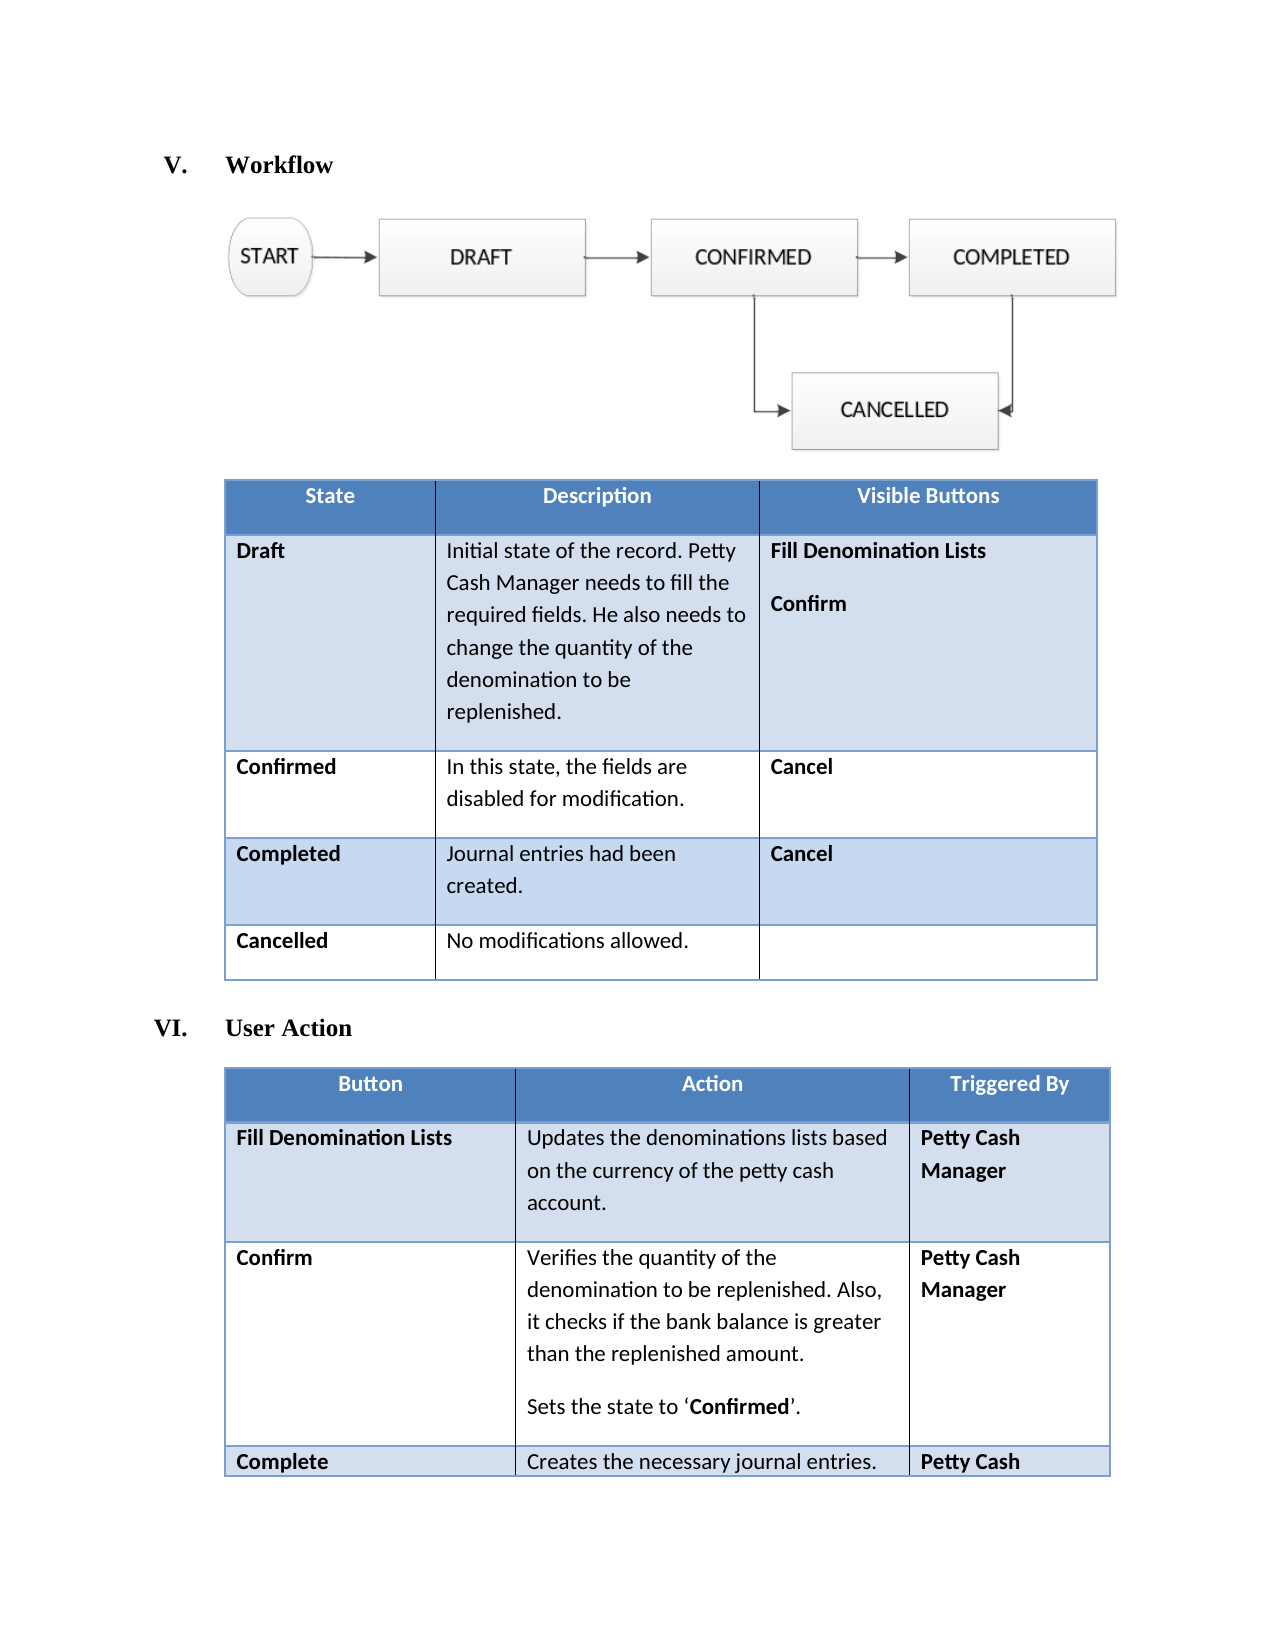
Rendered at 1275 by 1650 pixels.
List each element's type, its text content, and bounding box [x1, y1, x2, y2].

table_cell Updates the denominations lists based on the currency of the petty cash account. [516, 1124, 909, 1241]
table_cell Petty Cash Manager [910, 1243, 1109, 1445]
table_cell No modifications allowed. [436, 926, 759, 978]
table_cell Cancelled [226, 926, 435, 978]
table_header Triggered By [910, 1069, 1109, 1121]
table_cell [516, 1447, 909, 1475]
table_cell Petty Cash Manager [910, 1447, 1109, 1475]
table_cell Fill Denomination Lists [226, 1124, 515, 1241]
table_cell Completed [226, 839, 435, 924]
table_header Visible Buttons [760, 481, 1096, 534]
table_header State [226, 481, 435, 534]
table_header Button [226, 1069, 515, 1121]
table_cell Confirmed [226, 752, 435, 837]
table_cell Journal entries had been created. [436, 839, 759, 924]
list Workflow [187, 150, 1125, 179]
table_header Description [436, 481, 759, 534]
table_cell Verifies the quantity of the denomination to be replenished. Also, it checks if the bank balance is greater than the replenished amount. Sets the state to ‘Confirmed’. [516, 1243, 909, 1445]
table_cell Petty Cash Manager [910, 1124, 1109, 1241]
table_cell Confirm [226, 1243, 515, 1445]
table_cell Complete [226, 1447, 515, 1475]
table_cell In this state, the fields are disabled for modification. [436, 752, 759, 837]
table_header Action [516, 1069, 909, 1121]
list User Action [187, 1013, 1125, 1042]
table_cell [760, 926, 1096, 978]
table_cell Cancel [760, 752, 1096, 837]
table_cell Draft [226, 536, 435, 750]
table_cell Fill Denomination Lists Confirm [760, 536, 1096, 750]
table_cell Cancel [760, 839, 1096, 924]
table_cell Initial state of the record. Petty Cash Manager needs to fill the required fields. He also needs to change the quantity of the denomination to be replenished. [436, 536, 759, 750]
